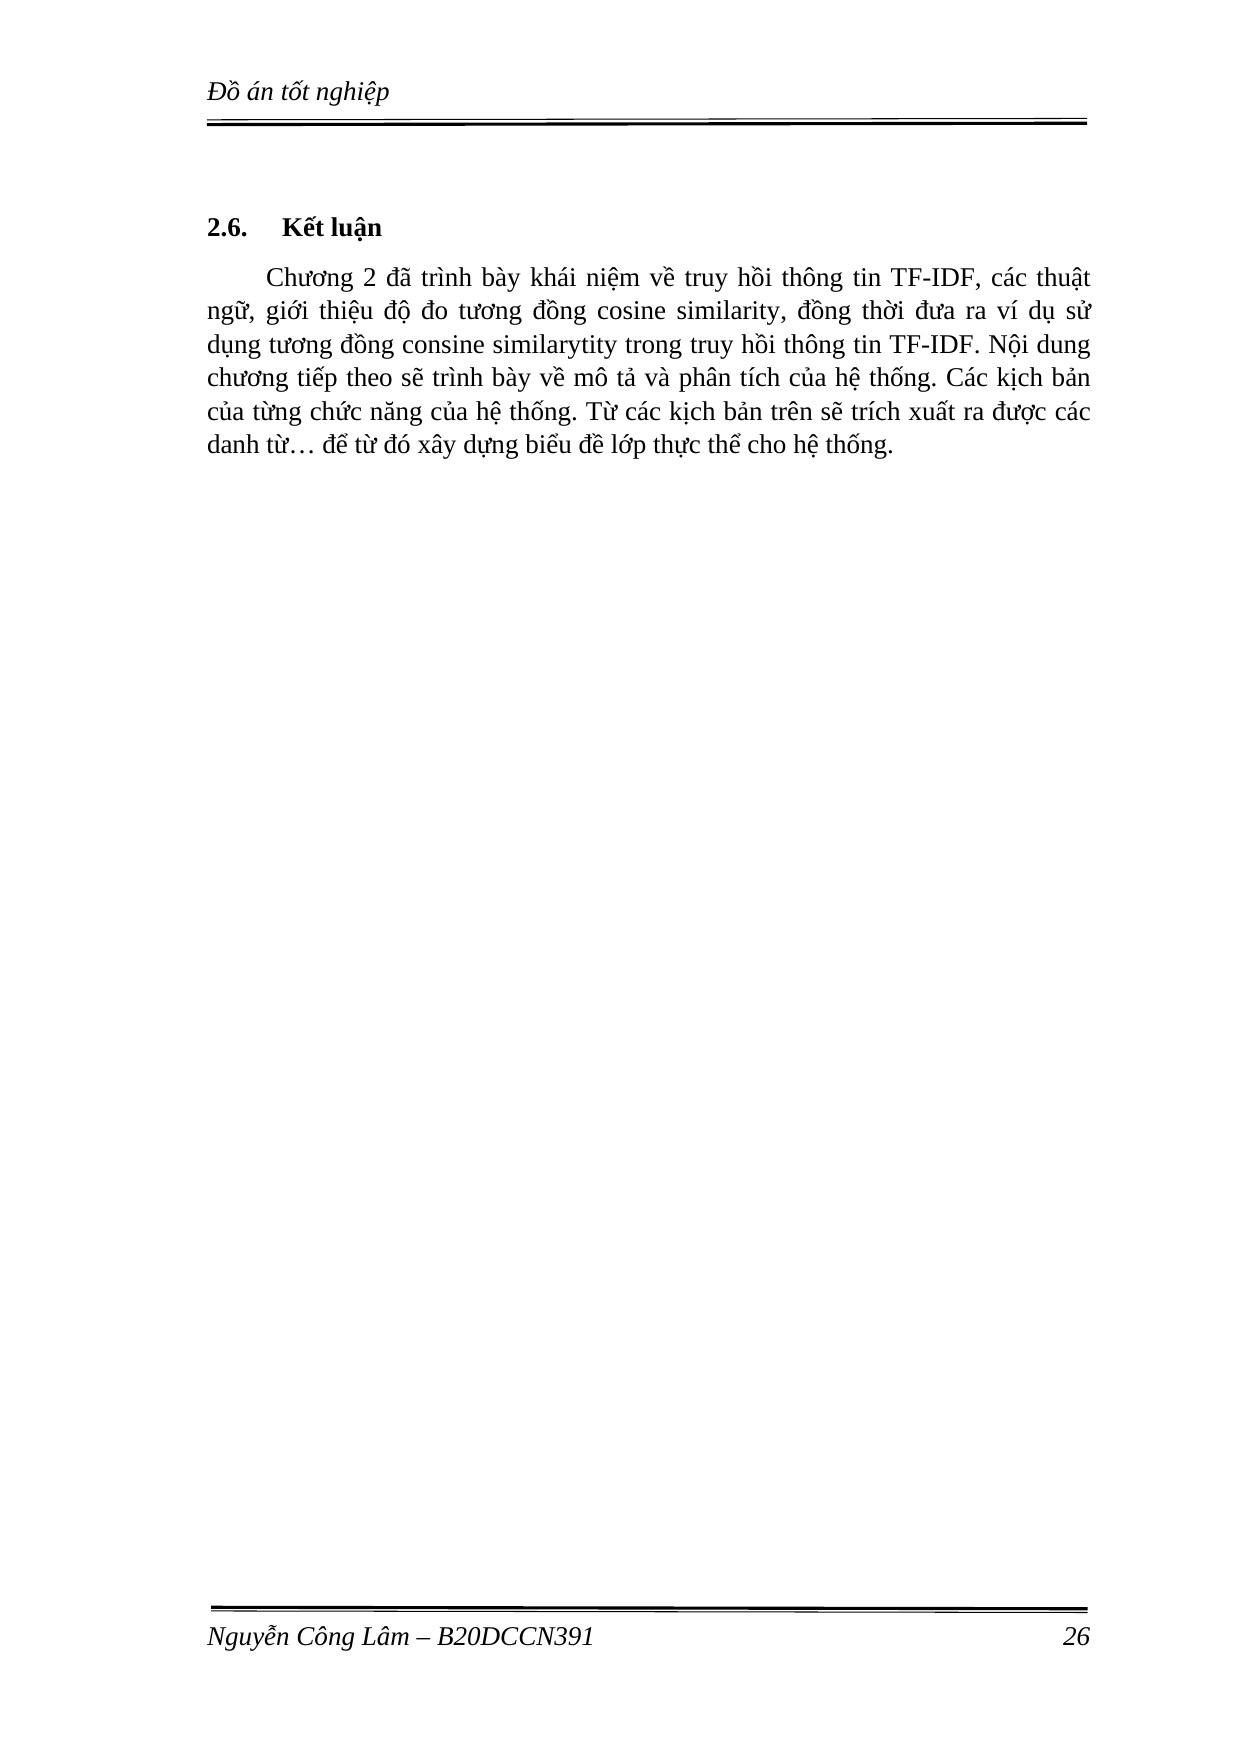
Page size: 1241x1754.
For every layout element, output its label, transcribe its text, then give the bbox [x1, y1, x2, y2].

list Kết luận [207, 211, 1092, 242]
text Chương 2 đã trình bày khái niệm về truy hồi thông tin TF-IDF, các thuật ngữ, giới thiệu độ đo tương đồng cosine similarity, đồng thời đưa ra ví dụ sử dụng tương đồng consine similarytity trong truy hồi thông tin TF-IDF. Nội dung chương tiếp theo sẽ trình bày về mô tả và phân tích của hệ thống. Các kịch bản của từng chức năng của hệ thống. Từ các kịch bản trên sẽ trích xuất ra được các danh từ… để từ đó xây dựng biểu đề lớp thực thể cho hệ thống. [207, 261, 1092, 460]
